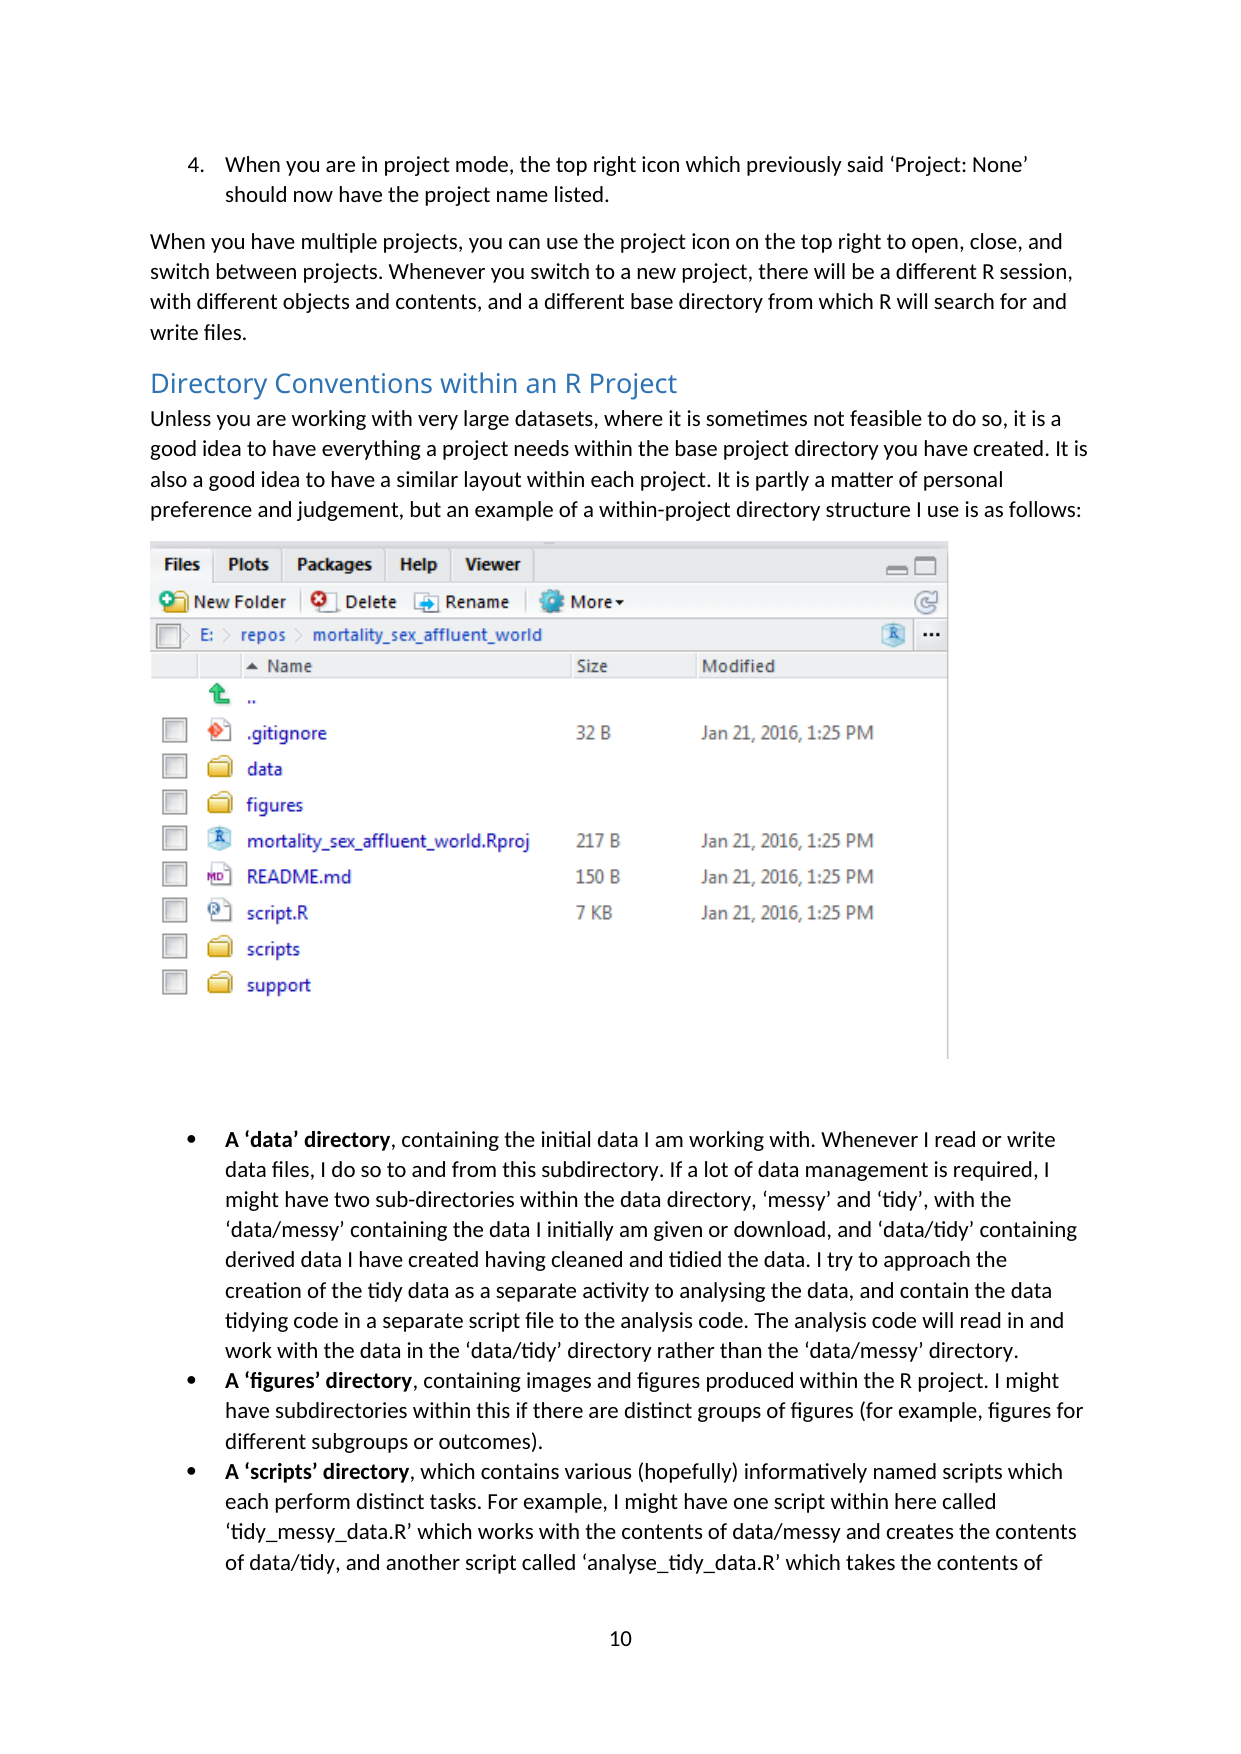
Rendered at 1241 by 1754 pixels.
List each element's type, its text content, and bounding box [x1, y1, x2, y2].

list A ‘data’ directory, containing the initial data I am working with. Whenever I read or write data files, I do so to and from this subdirectory. If a lot of data management is required, I might have two sub-directories within the data directory, ‘messy’ and ‘tidy’, with the ‘data/messy’ containing the data I initially am given or download, and ‘data/tidy’ containing derived data I have created having cleaned and tidied the data. I try to approach the creation of the tidy data as a separate activity to analysing the data, and contain the data tidying code in a separate script file to the analysis code. The analysis code will read in and work with the data in the ‘data/tidy’ directory rather than the ‘data/messy’ directory. [187, 1125, 1090, 1364]
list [187, 1457, 1090, 1576]
picture [150, 541, 949, 1059]
subtitle Directory Conventions within an R Project [150, 364, 1090, 401]
text Unless you are working with very large datasets, where it is sometimes not feasible to do so, it is a good idea to have everything a project needs within the base project directory you have created. It is also a good idea to have a similar layout within each project. It is partly a matter of personal preference and judgement, but an example of a within-project directory structure I use is as follows: [150, 404, 1090, 523]
text When you have multiple projects, you can use the project icon on the top right to open, close, and switch between projects. Whenever you switch to a new project, there will be a different R session, with different objects and contents, and a different base directory from which R will search for and write files. [150, 227, 1090, 346]
list When you are in project mode, the top right icon which previously said ‘Project: None’ should now have the project name listed. [187, 150, 1090, 208]
list A ‘figures’ directory, containing images and figures produced within the R project. I might have subdirectories within this if there are distinct groups of figures (for example, figures for different subgroups or outcomes). [187, 1366, 1090, 1455]
